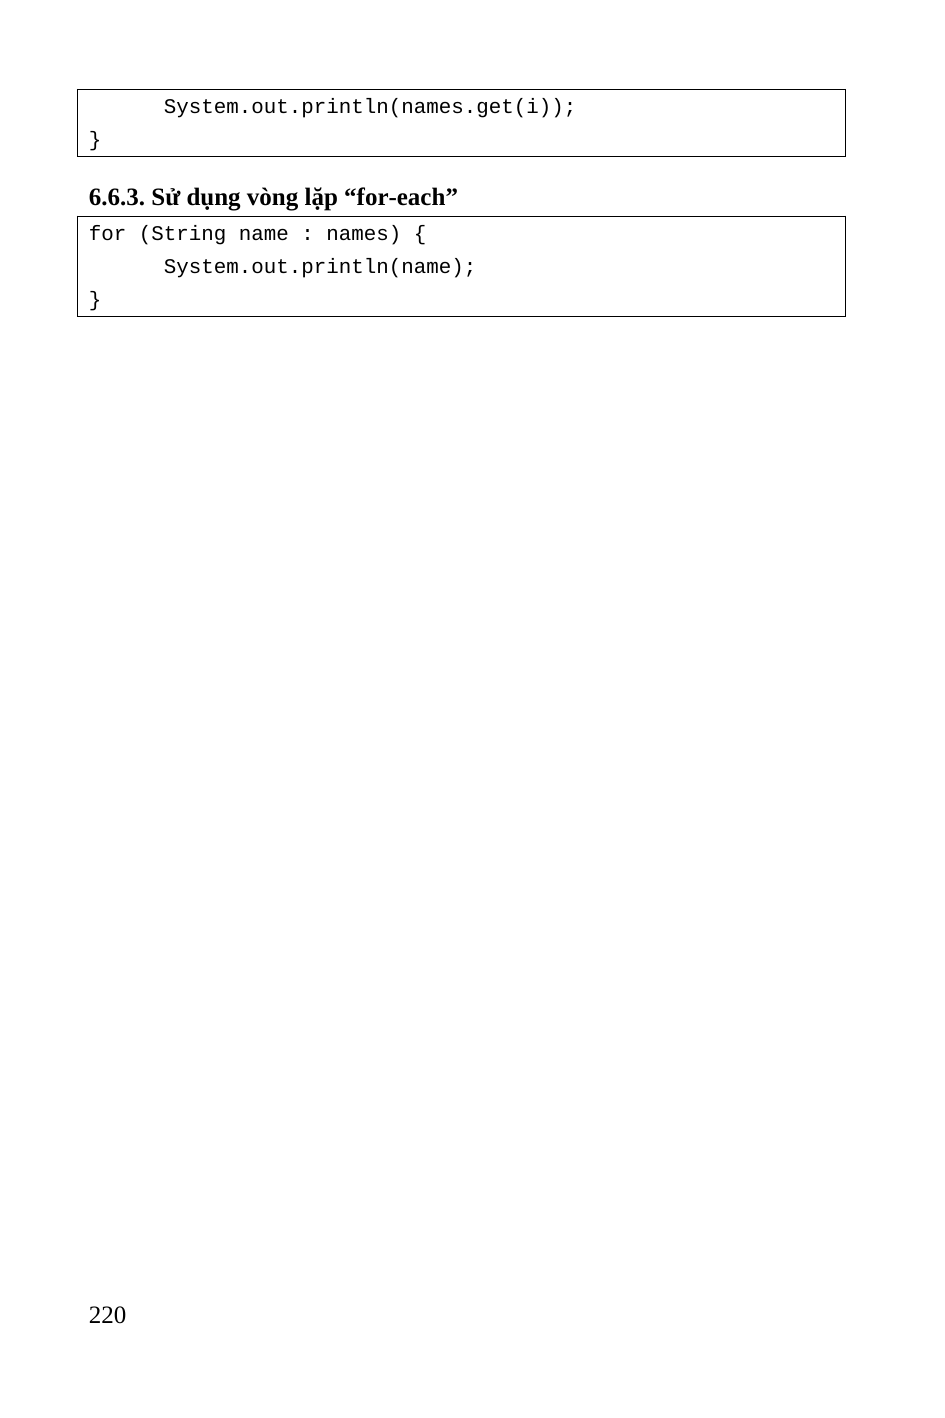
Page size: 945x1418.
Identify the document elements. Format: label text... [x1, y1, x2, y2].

subtitle 6.6.3. Sử dụng vòng lặp “for-each” [89, 182, 856, 211]
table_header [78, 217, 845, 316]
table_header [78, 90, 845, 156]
